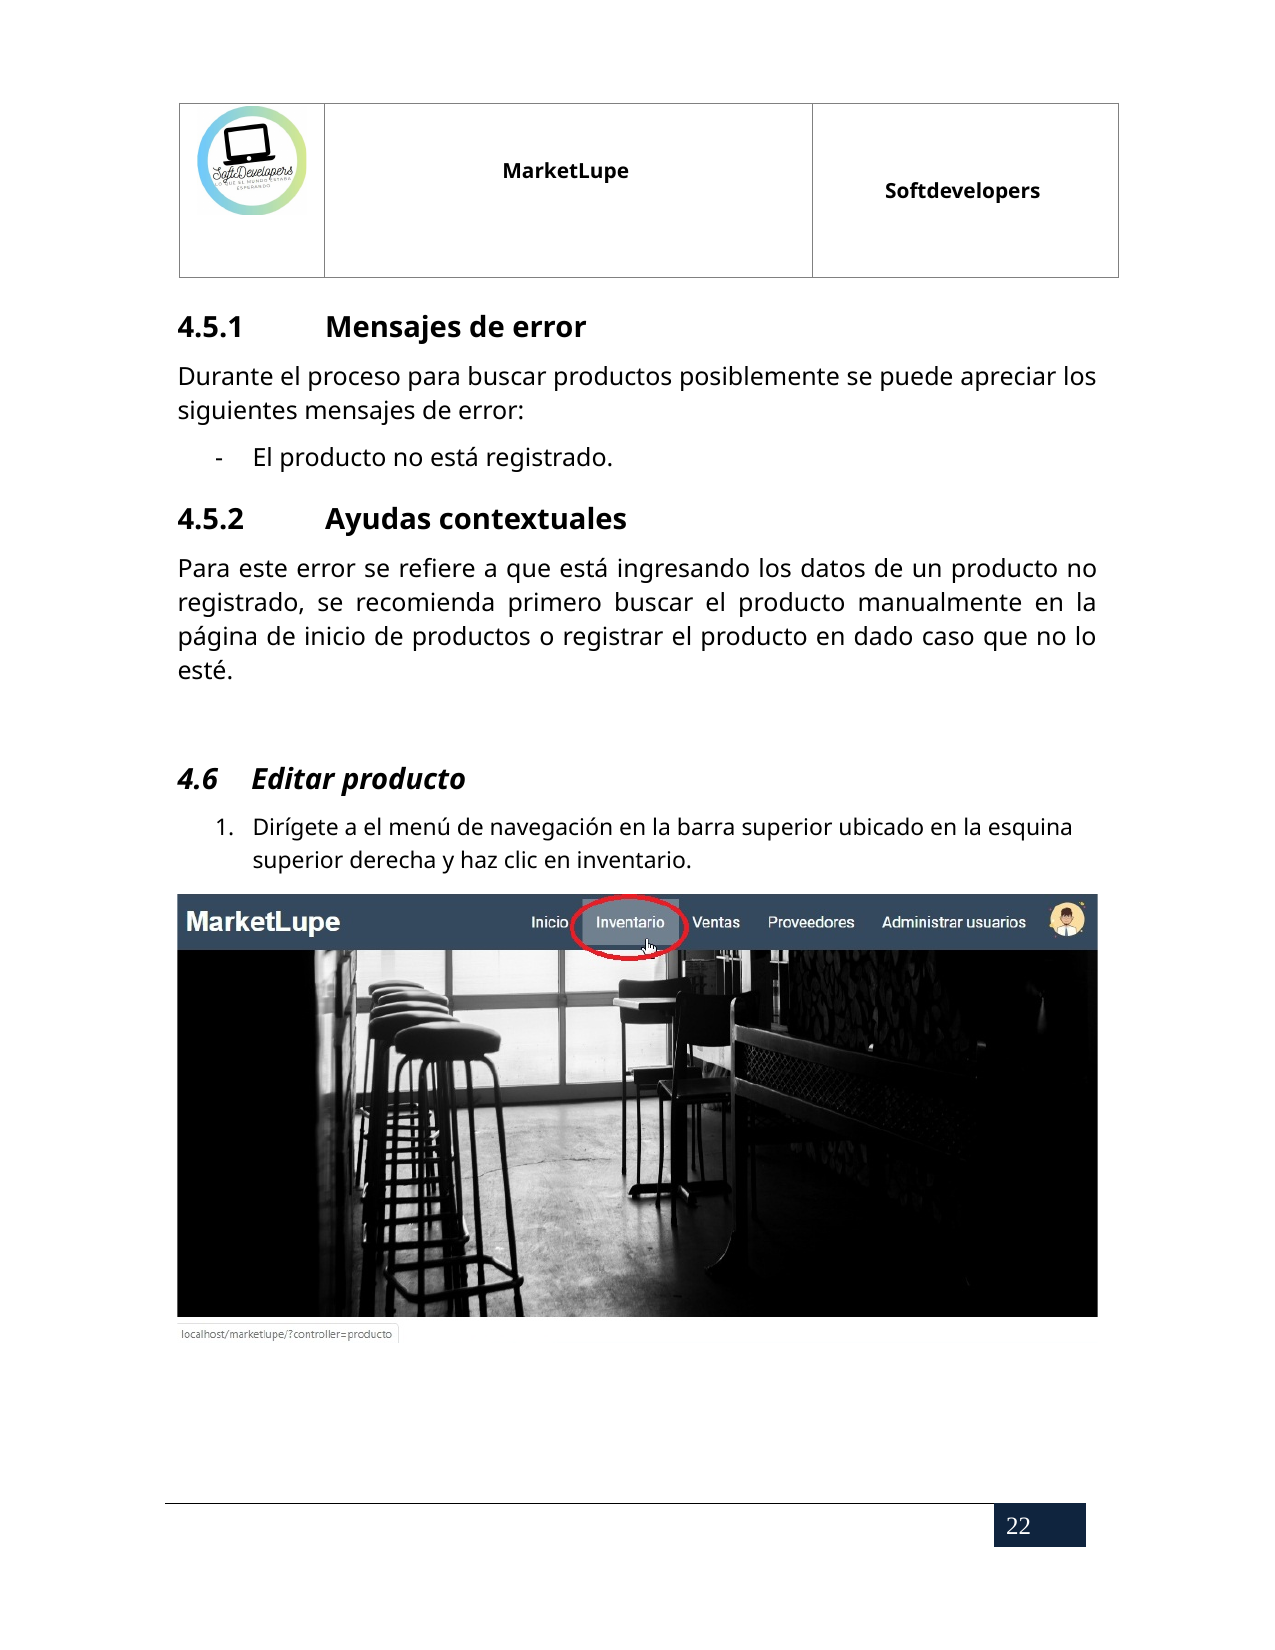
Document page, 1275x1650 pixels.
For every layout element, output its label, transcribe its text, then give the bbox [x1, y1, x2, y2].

subtitle Ayudas contextuales [177, 498, 1098, 538]
list Dirígete a el menú de navegación en la barra superior ubicado en la esquina superior derecha y haz clic en inventario. [215, 811, 1098, 876]
subtitle Mensajes de error [177, 306, 1098, 346]
list El producto no está registrado. [215, 439, 1098, 473]
subtitle Editar producto [177, 758, 1098, 798]
picture [177, 894, 1098, 1343]
text Para este error se refiere a que está ingresando los datos de un producto no registrado, se recomienda primero buscar el producto manualmente en la página de inicio de productos o registrar el producto en dado caso que no lo esté. [177, 551, 1098, 687]
text Durante el proceso para buscar productos posiblemente se puede apreciar los siguientes mensajes de error: [177, 359, 1098, 427]
picture [197, 106, 307, 215]
